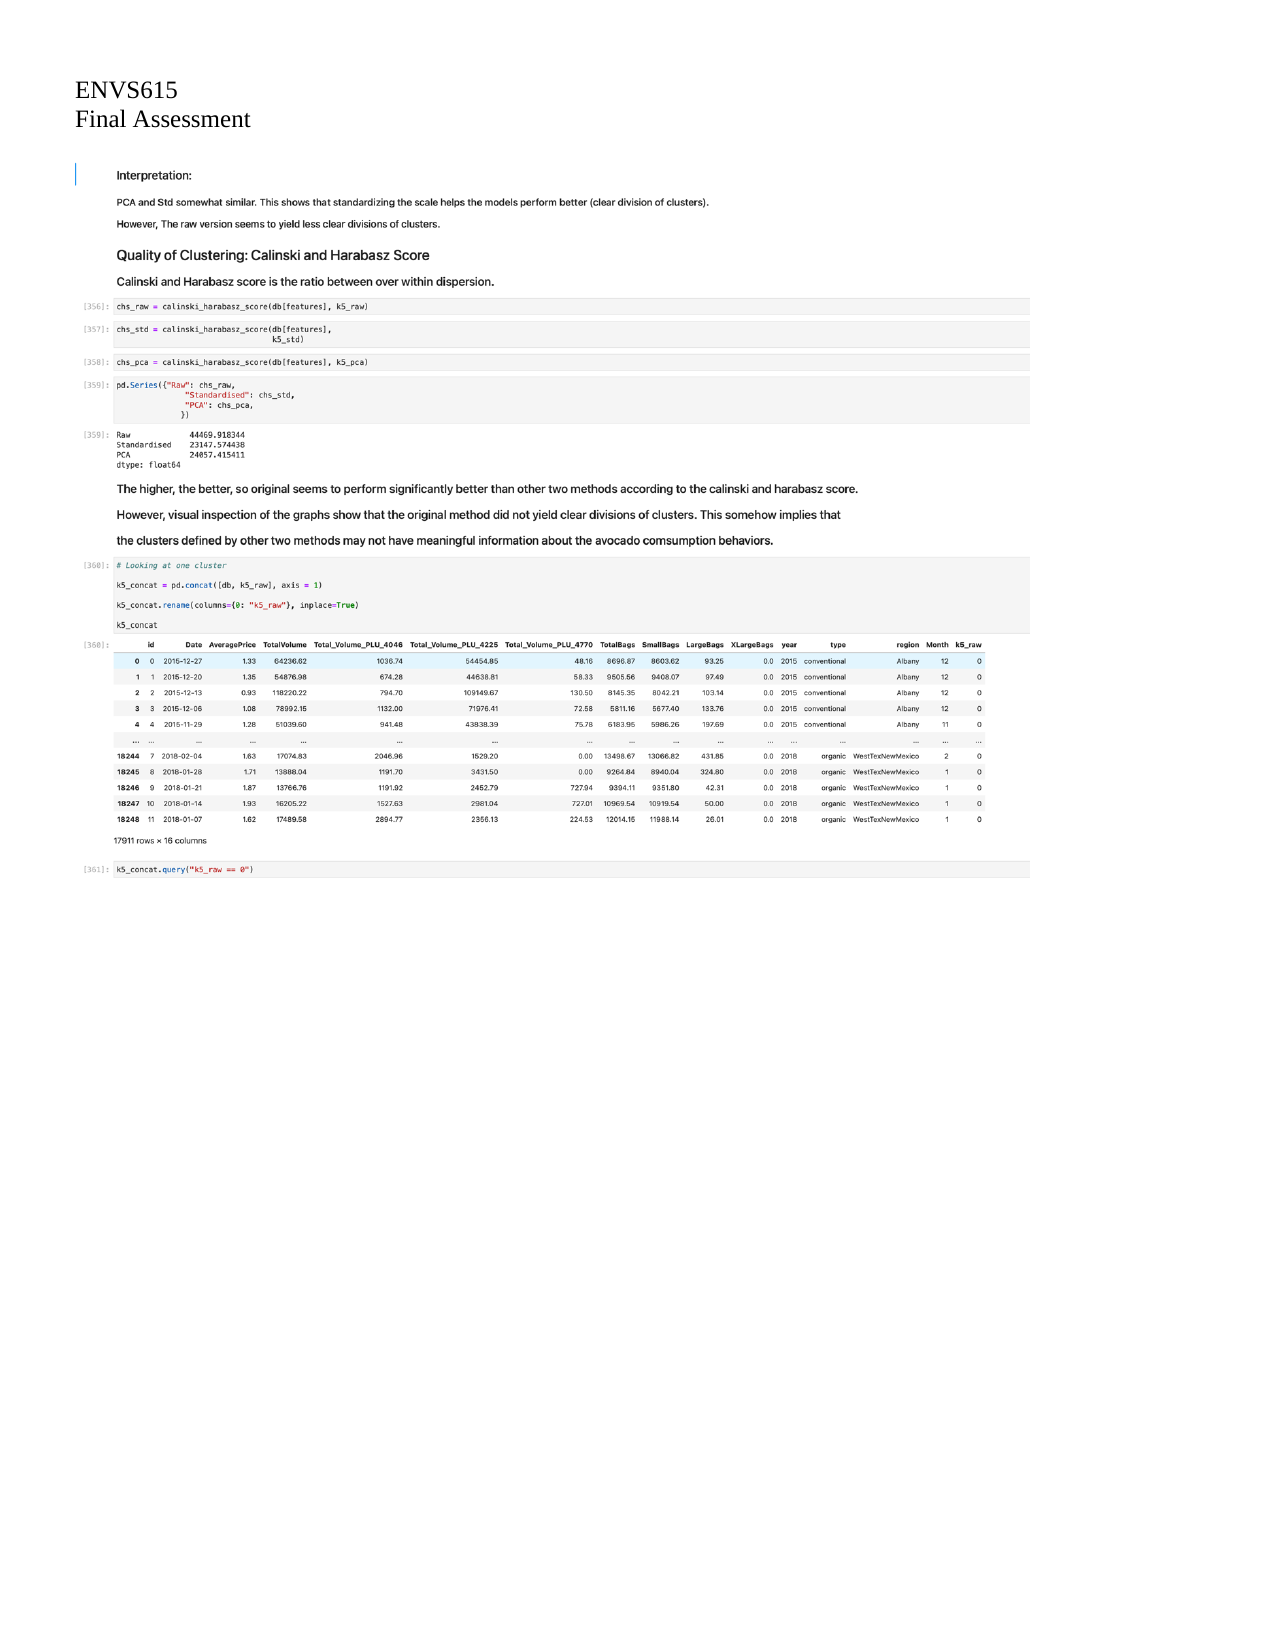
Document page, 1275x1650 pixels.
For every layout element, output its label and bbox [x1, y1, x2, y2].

picture [75, 161, 1030, 880]
